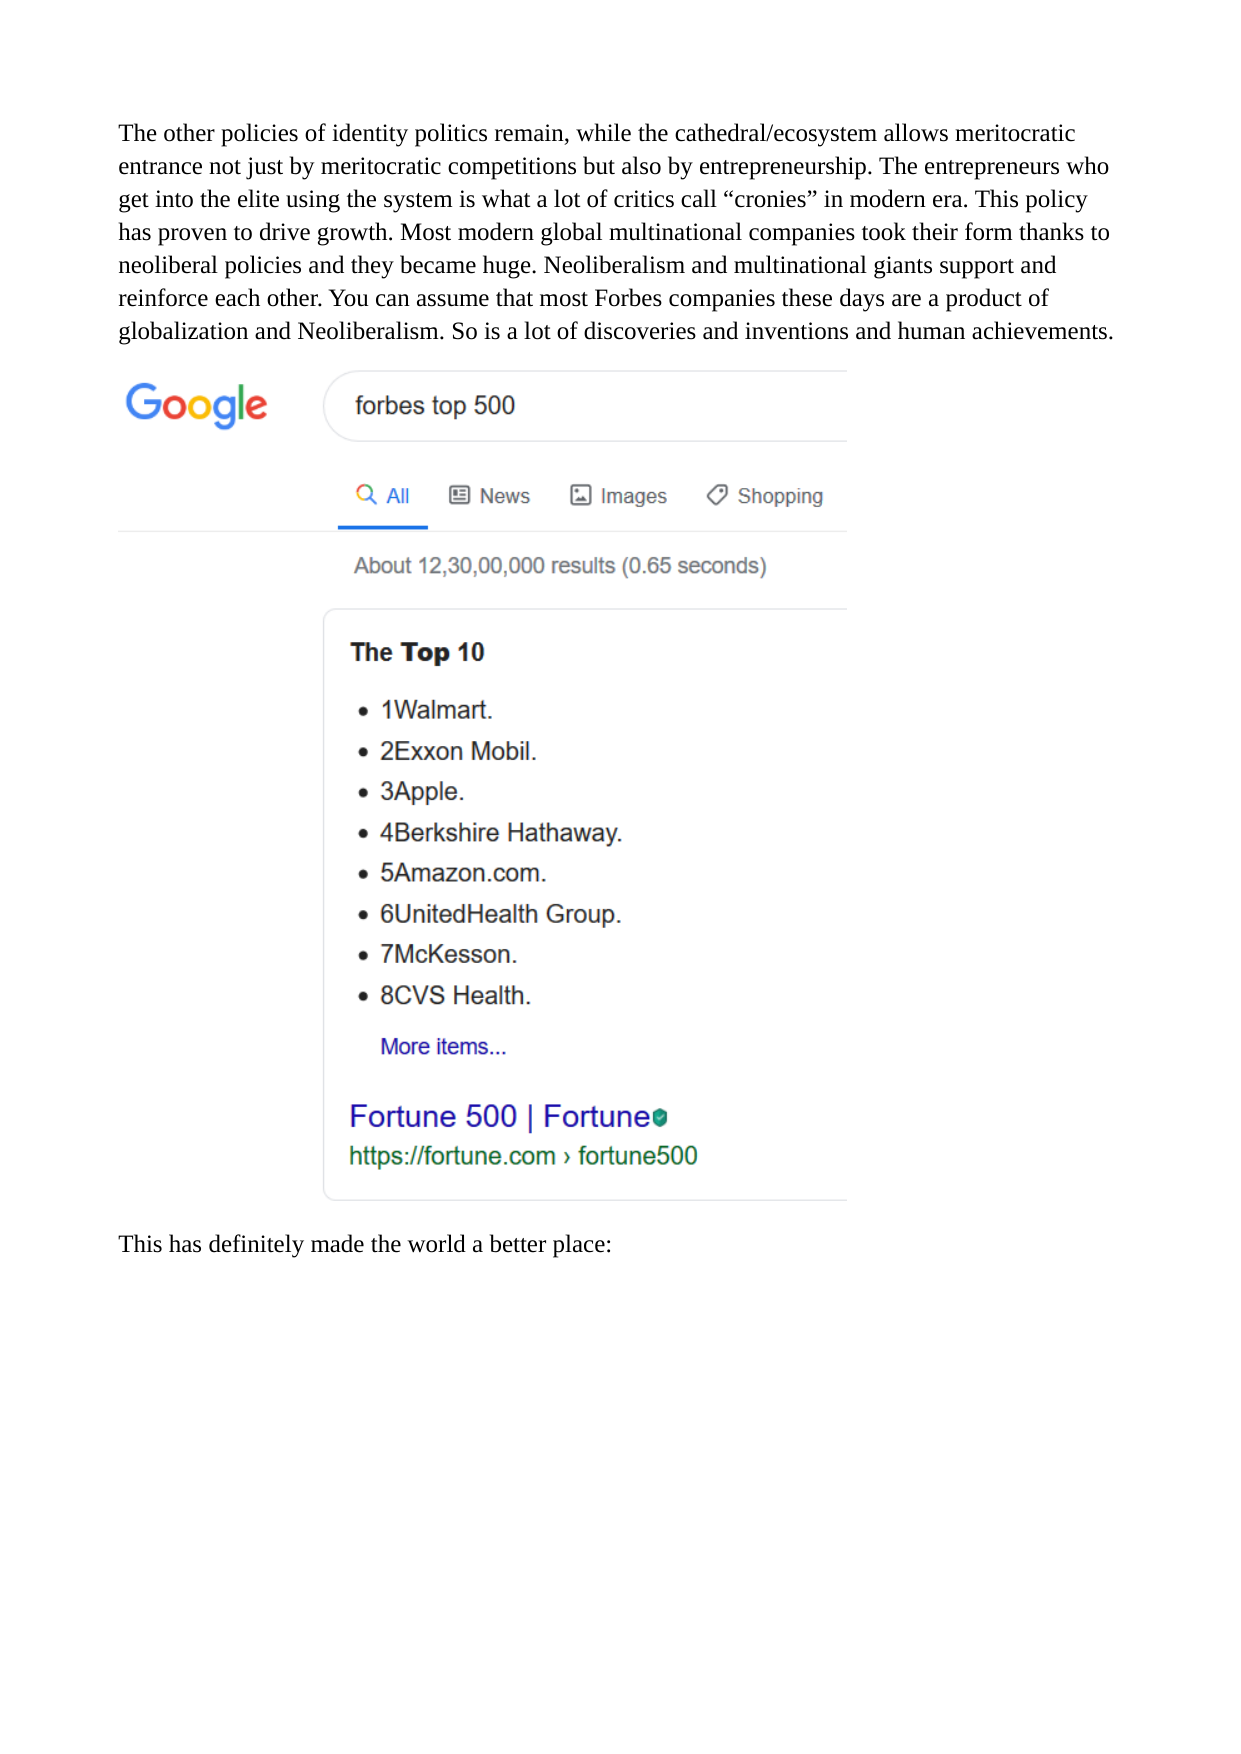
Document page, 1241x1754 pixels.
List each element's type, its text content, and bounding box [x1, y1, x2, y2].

text The other policies of identity politics remain, while the cathedral/ecosystem allows meritocratic entrance not just by meritocratic competitions but also by entrepreneurship. The entrepreneurs who get into the elite using the system is what a lot of critics call “cronies” in modern era. This policy has proven to drive growth. Most modern global multinational companies took their form thanks to neoliberal policies and they became huge. Neoliberalism and multinational giants support and reinforce each other. You can assume that most Forbes companies these days are a product of globalization and Neoliberalism. So is a lot of discoveries and inventions and human achievements. [118, 118, 1122, 345]
picture [118, 363, 847, 1211]
text This has definitely made the world a better place: [118, 1229, 1122, 1258]
